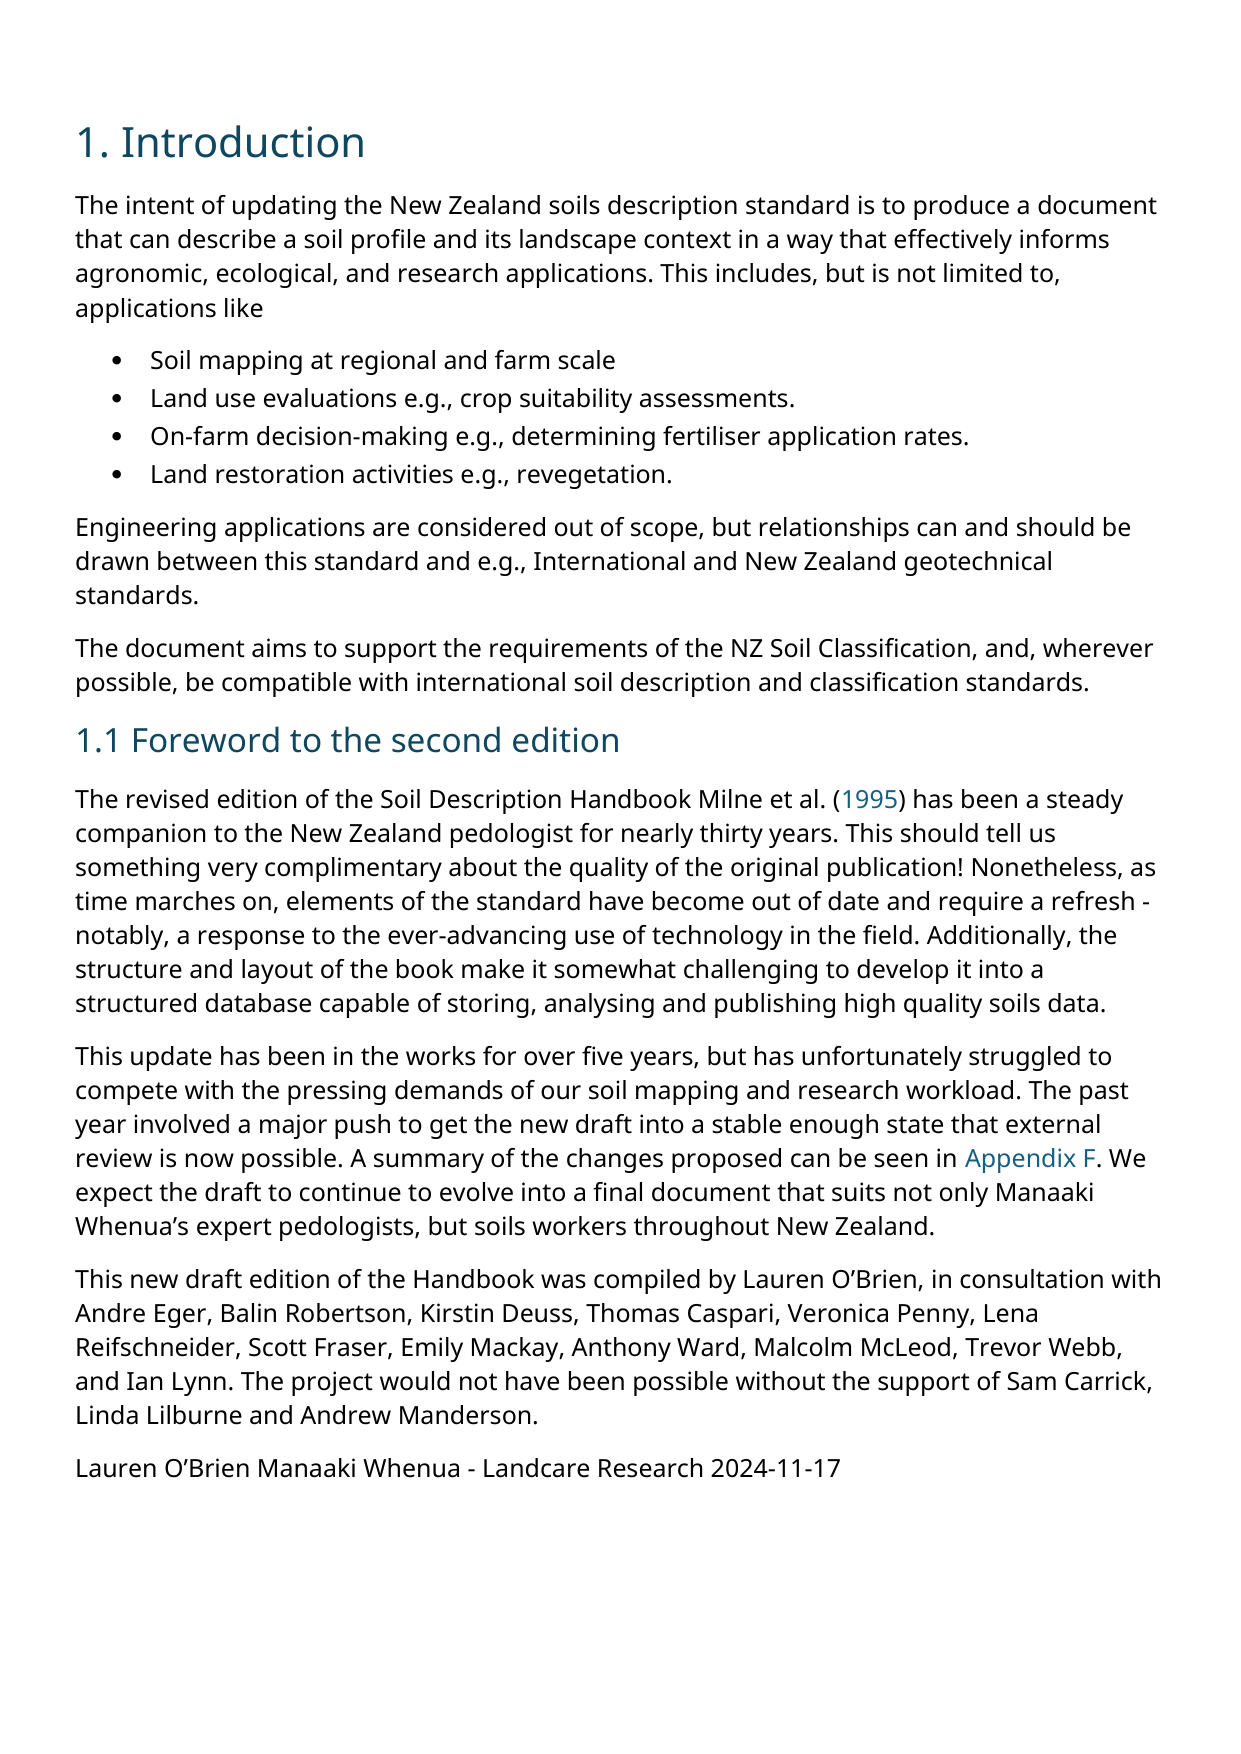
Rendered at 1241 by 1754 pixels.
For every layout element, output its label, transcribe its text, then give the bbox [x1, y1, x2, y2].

text This update has been in the works for over five years, but has unfortunately struggled to compete with the pressing demands of our soil mapping and research workload. The past year involved a major push to get the new draft into a stable enough state that external review is now possible. A summary of the changes proposed can be seen in Appendix F. We expect the draft to continue to evolve into a final document that suits not only Manaaki Whenua’s expert pedologists, but soils workers throughout New Zealand. [75, 1038, 1165, 1243]
text The revised edition of the Soil Description Handbook Milne et al. (1995) has been a steady companion to the New Zealand pedologist for nearly thirty years. This should tell us something very complimentary about the quality of the original publication! Nonetheless, as time marches on, elements of the standard have become out of date and require a refresh - notably, a response to the ever-advancing use of technology in the field. Additionally, the structure and layout of the book make it somewhat challenging to develop it into a structured database capable of storing, analysing and publishing high quality soils data. [75, 781, 1165, 1020]
text Engineering applications are considered out of scope, but relationships can and should be drawn between this standard and e.g., International and New Zealand geotechnical standards. [75, 509, 1165, 611]
text The document aims to support the requirements of the NZ Soil Classification, and, wherever possible, be compatible with international soil description and classification standards. [75, 630, 1165, 698]
list Soil mapping at regional and farm scale [112, 343, 1165, 377]
list Land use evaluations e.g., crop suitability assessments. [112, 381, 1165, 415]
list Land restoration activities e.g., revegetation. [112, 456, 1165, 491]
list On-farm decision-making e.g., determining fertiliser application rates. [112, 419, 1165, 453]
subtitle 1. Introduction [75, 112, 1165, 169]
text Lauren O’Brien Manaaki Whenua - Landcare Research 2024-11-17 [75, 1451, 1165, 1485]
text The intent of updating the New Zealand soils description standard is to produce a document that can describe a soil profile and its landscape context in a way that effectively informs agronomic, ecological, and research applications. This includes, but is not limited to, applications like [75, 188, 1165, 324]
text This new draft edition of the Handbook was compiled by Lauren O’Brien, in consultation with Andre Eger, Balin Robertson, Kirstin Deuss, Thomas Caspari, Veronica Penny, Lena Reifschneider, Scott Fraser, Emily Mackay, Anthony Ward, Malcolm McLeod, Trevor Webb, and Ian Lynn. The project would not have been possible without the support of Sam Carrick, Linda Lilburne and Andrew Manderson. [75, 1262, 1165, 1432]
subtitle 1.1 Foreword to the second edition [75, 717, 1165, 762]
